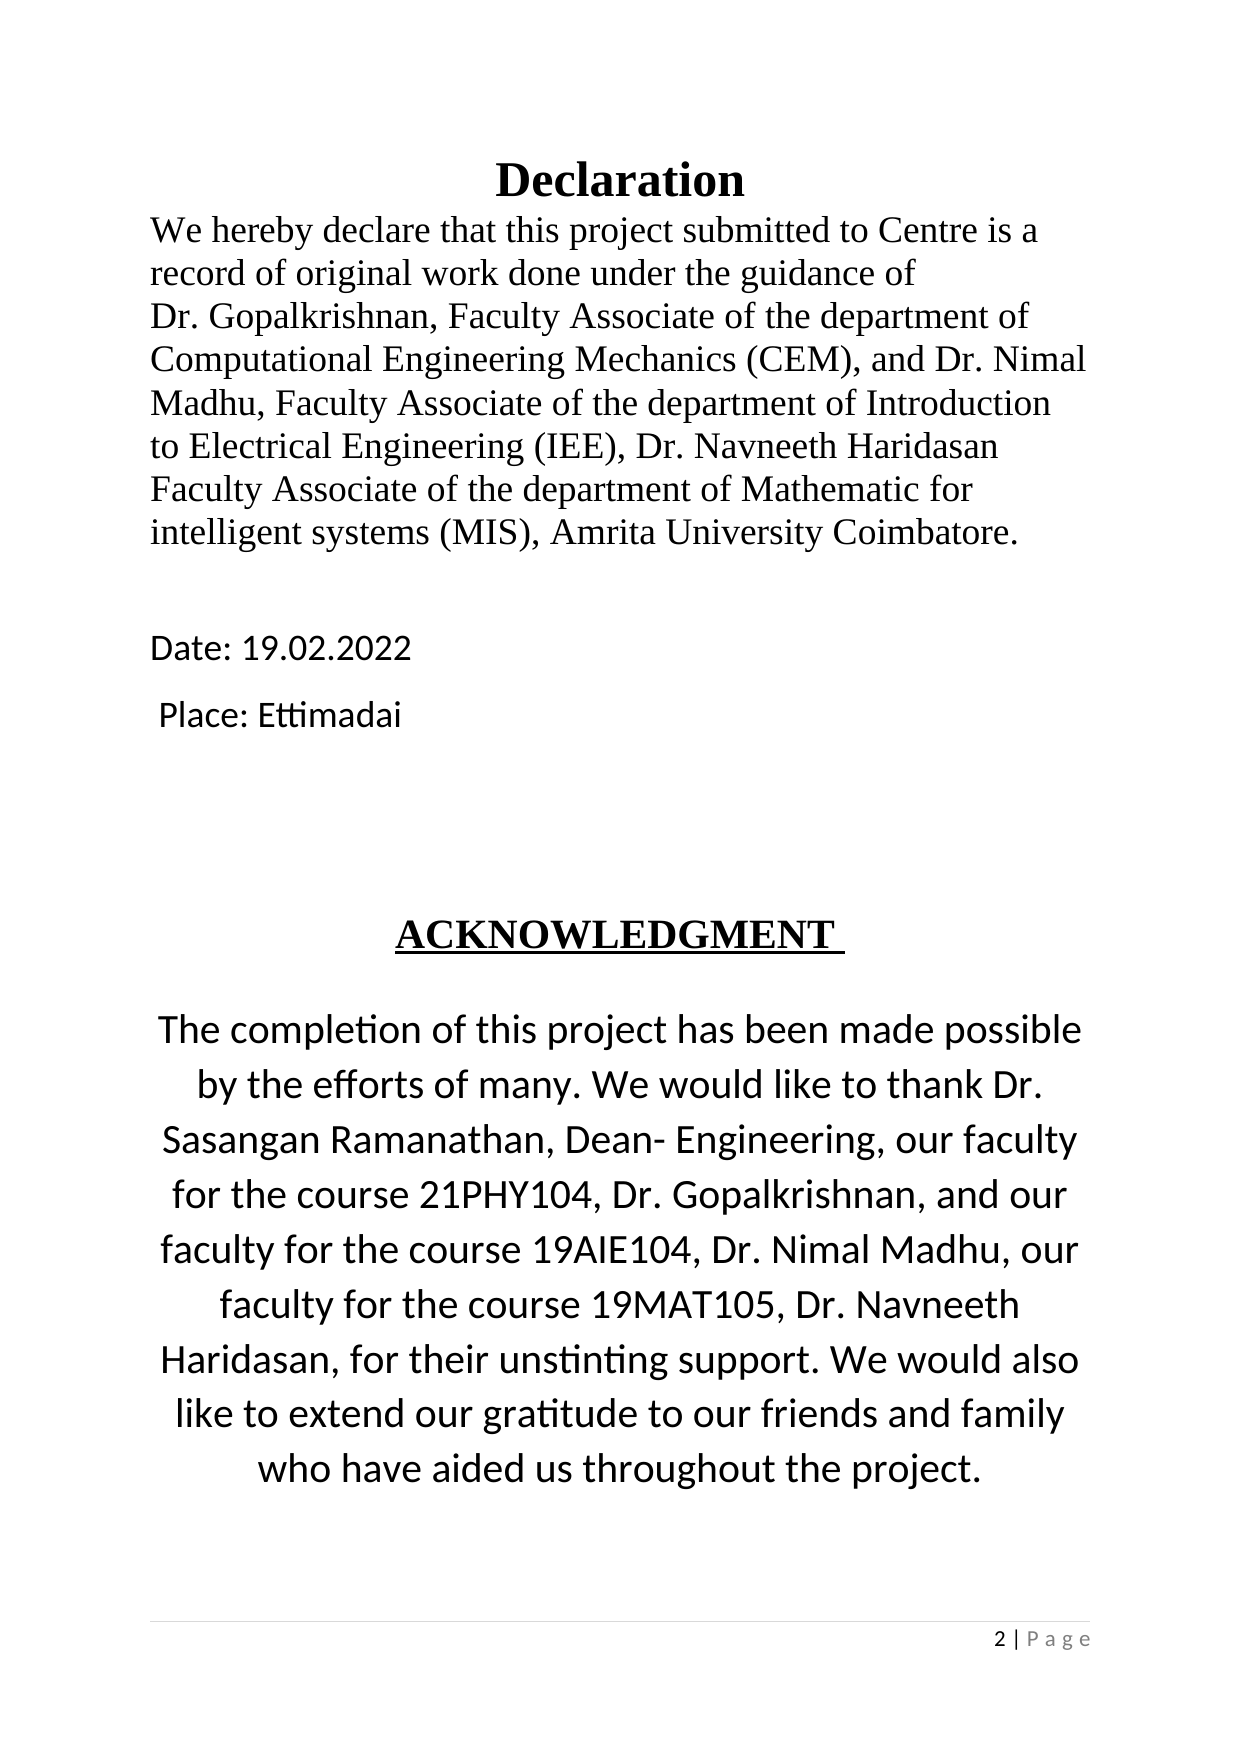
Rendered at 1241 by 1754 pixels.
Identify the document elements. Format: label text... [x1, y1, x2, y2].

text Place: Ettimadai [150, 691, 1090, 816]
text Dr. Gopalkrishnan, Faculty Associate of the department of Computational Engineering Mechanics (CEM), and Dr. Nimal Madhu, Faculty Associate of the department of Introduction to Electrical Engineering (IEE), Dr. Navneeth Haridasan Faculty Associate of the department of Mathematic for intelligent systems (MIS), Amrita University Coimbatore. [150, 294, 1090, 624]
text Date: 19.02.2022 [150, 624, 1090, 670]
text Declaration [150, 150, 1090, 207]
text ACKNOWLEDGMENT The completion of this project has been made possible by the efforts of many. We would like to thank Dr. Sasangan Ramanathan, Dean- Engineering, our faculty for the course 21PHY104, Dr. Gopalkrishnan, and our faculty for the course 19AIE104, Dr. Nimal Madhu, our faculty for the course 19MAT105, Dr. Navneeth Haridasan, for their unstinting support. We would also like to extend our gratitude to our friends and family who have aided us throughout the project. [150, 835, 1090, 1493]
text We hereby declare that this project submitted to Centre is a record of original work done under the guidance of [150, 207, 1090, 294]
